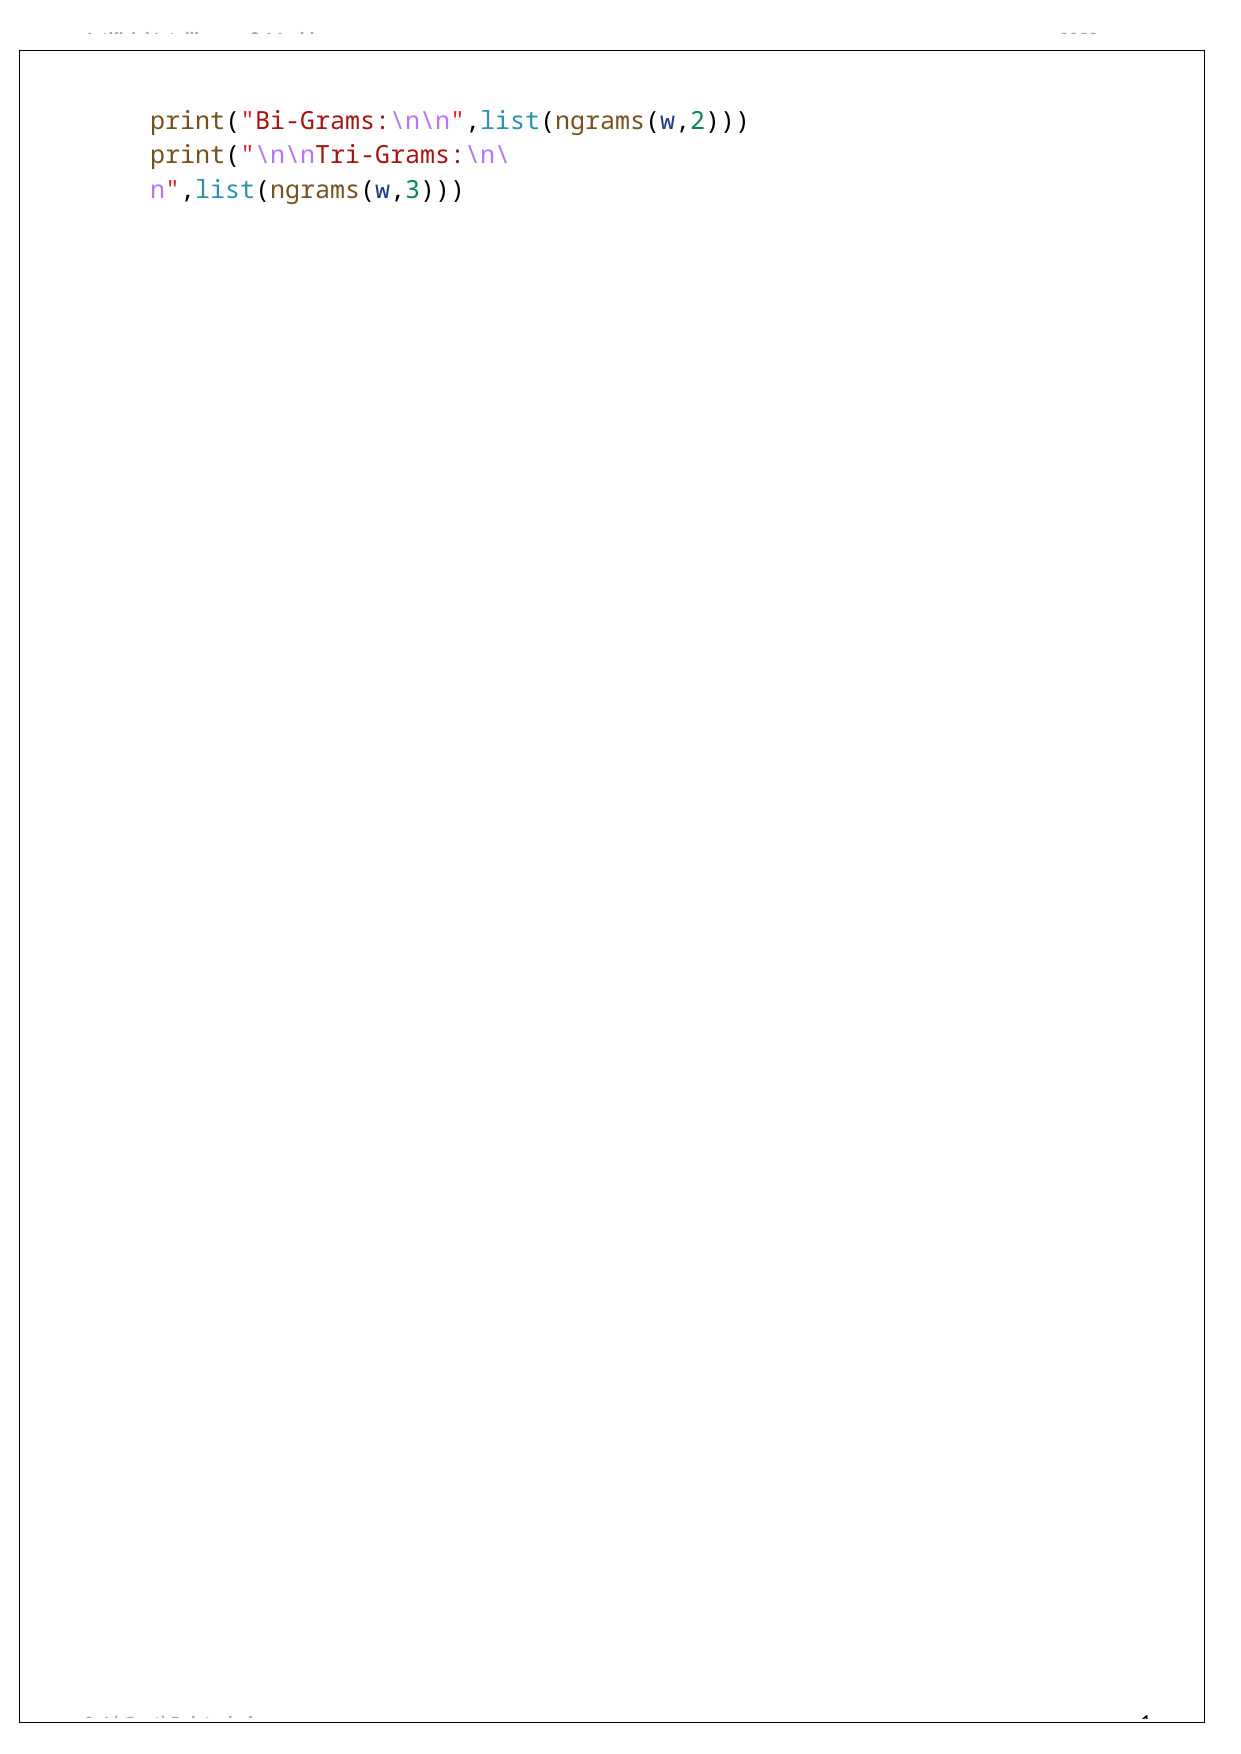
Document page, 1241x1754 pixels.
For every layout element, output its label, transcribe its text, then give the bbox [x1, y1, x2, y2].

text print("Bi-Grams:\n\n",list(ngrams(w,2))) print("\n\nTri-Grams:\n\n",list(ngrams(w,3))) [150, 103, 769, 206]
